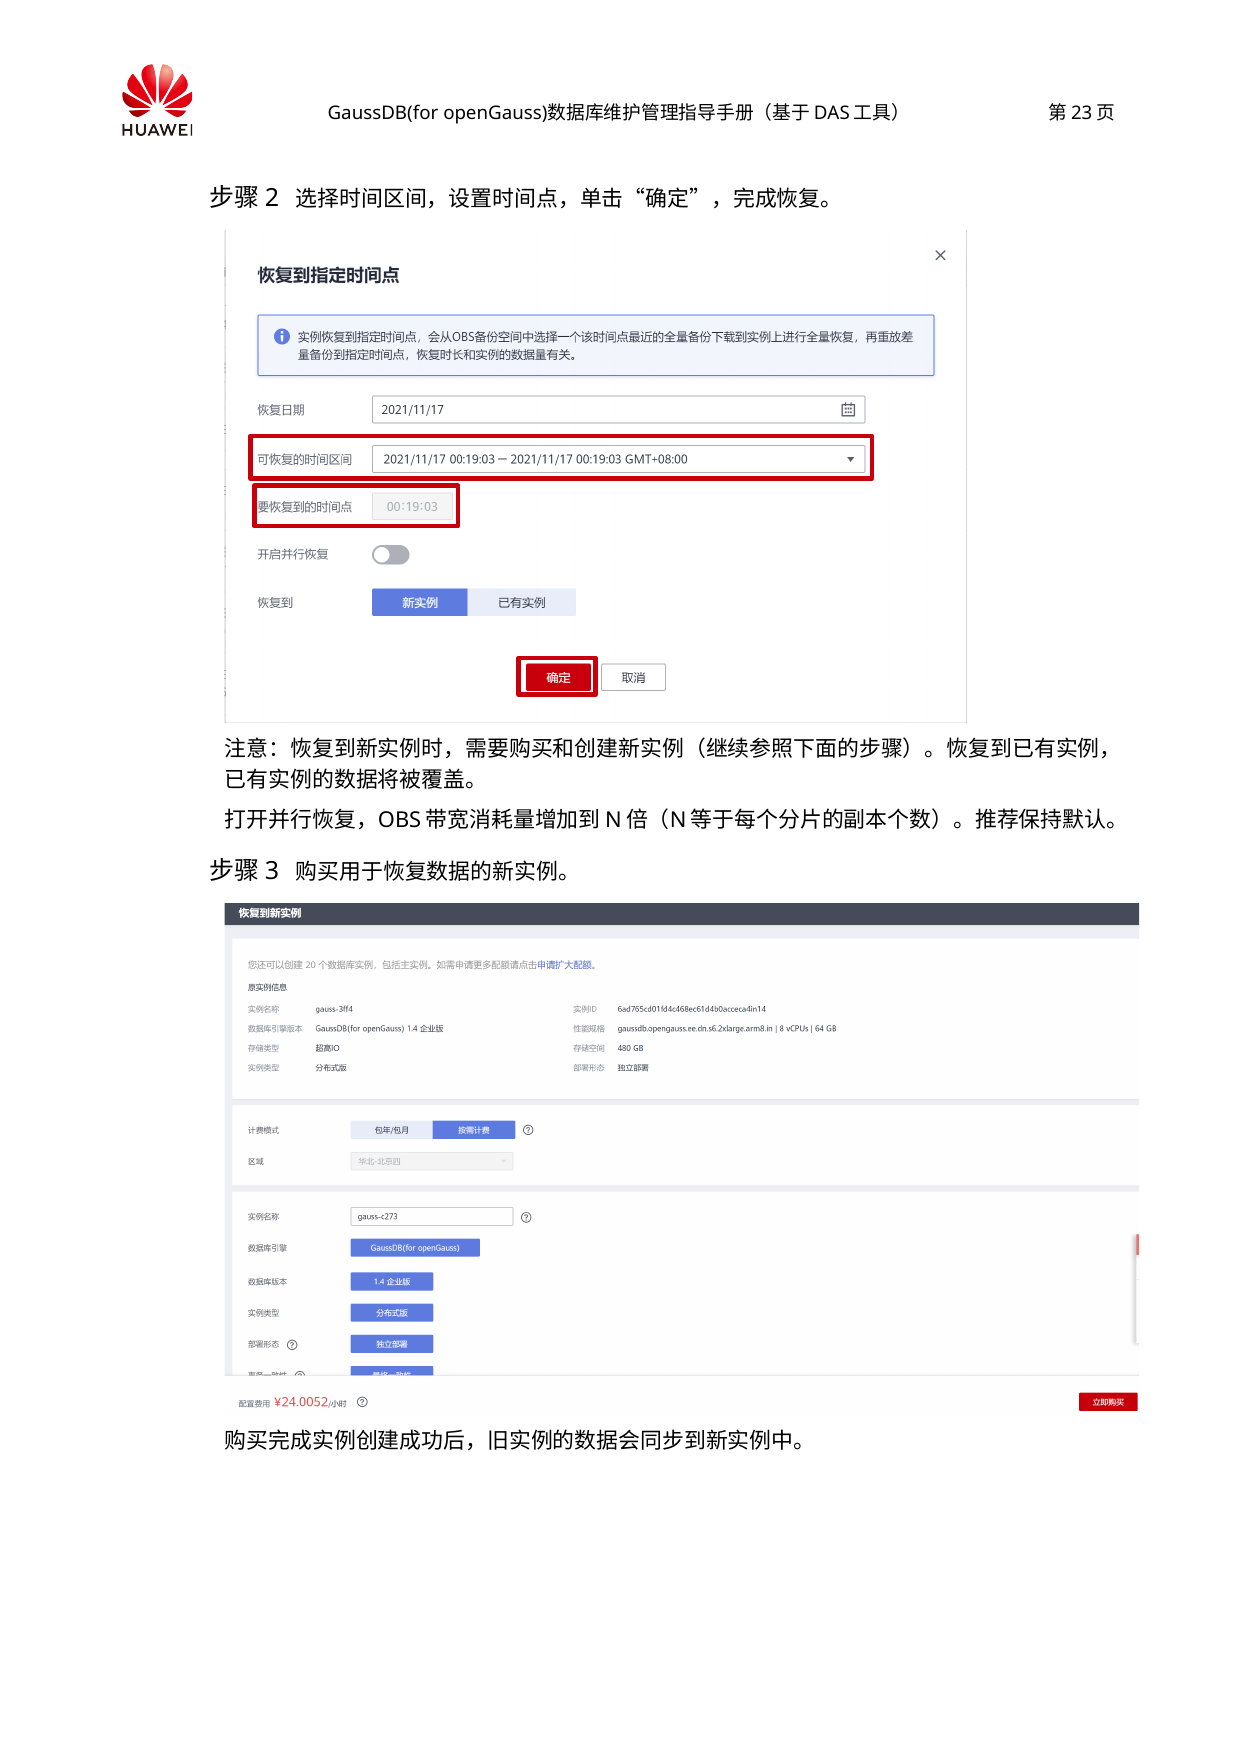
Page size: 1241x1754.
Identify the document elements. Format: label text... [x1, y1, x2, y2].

text 选择时间区间，设置时间点，单击“确定”，完成恢复。 [279, 177, 1122, 213]
text 注意：恢复到新实例时，需要购买和创建新实例（继续参照下面的步骤）。恢复到已有实例，已有实例的数据将被覆盖。 [224, 731, 1122, 794]
text 购买用于恢复数据的新实例。 [279, 851, 1122, 887]
picture [224, 903, 1140, 1415]
text 购买完成实例创建成功后，旧实例的数据会同步到新实例中。 [224, 1423, 1122, 1455]
text 打开并行恢复，OBS带宽消耗量增加到N倍（N等于每个分片的副本个数）。推荐保持默认。 [224, 802, 1122, 834]
picture [224, 230, 967, 723]
picture [122, 64, 193, 136]
